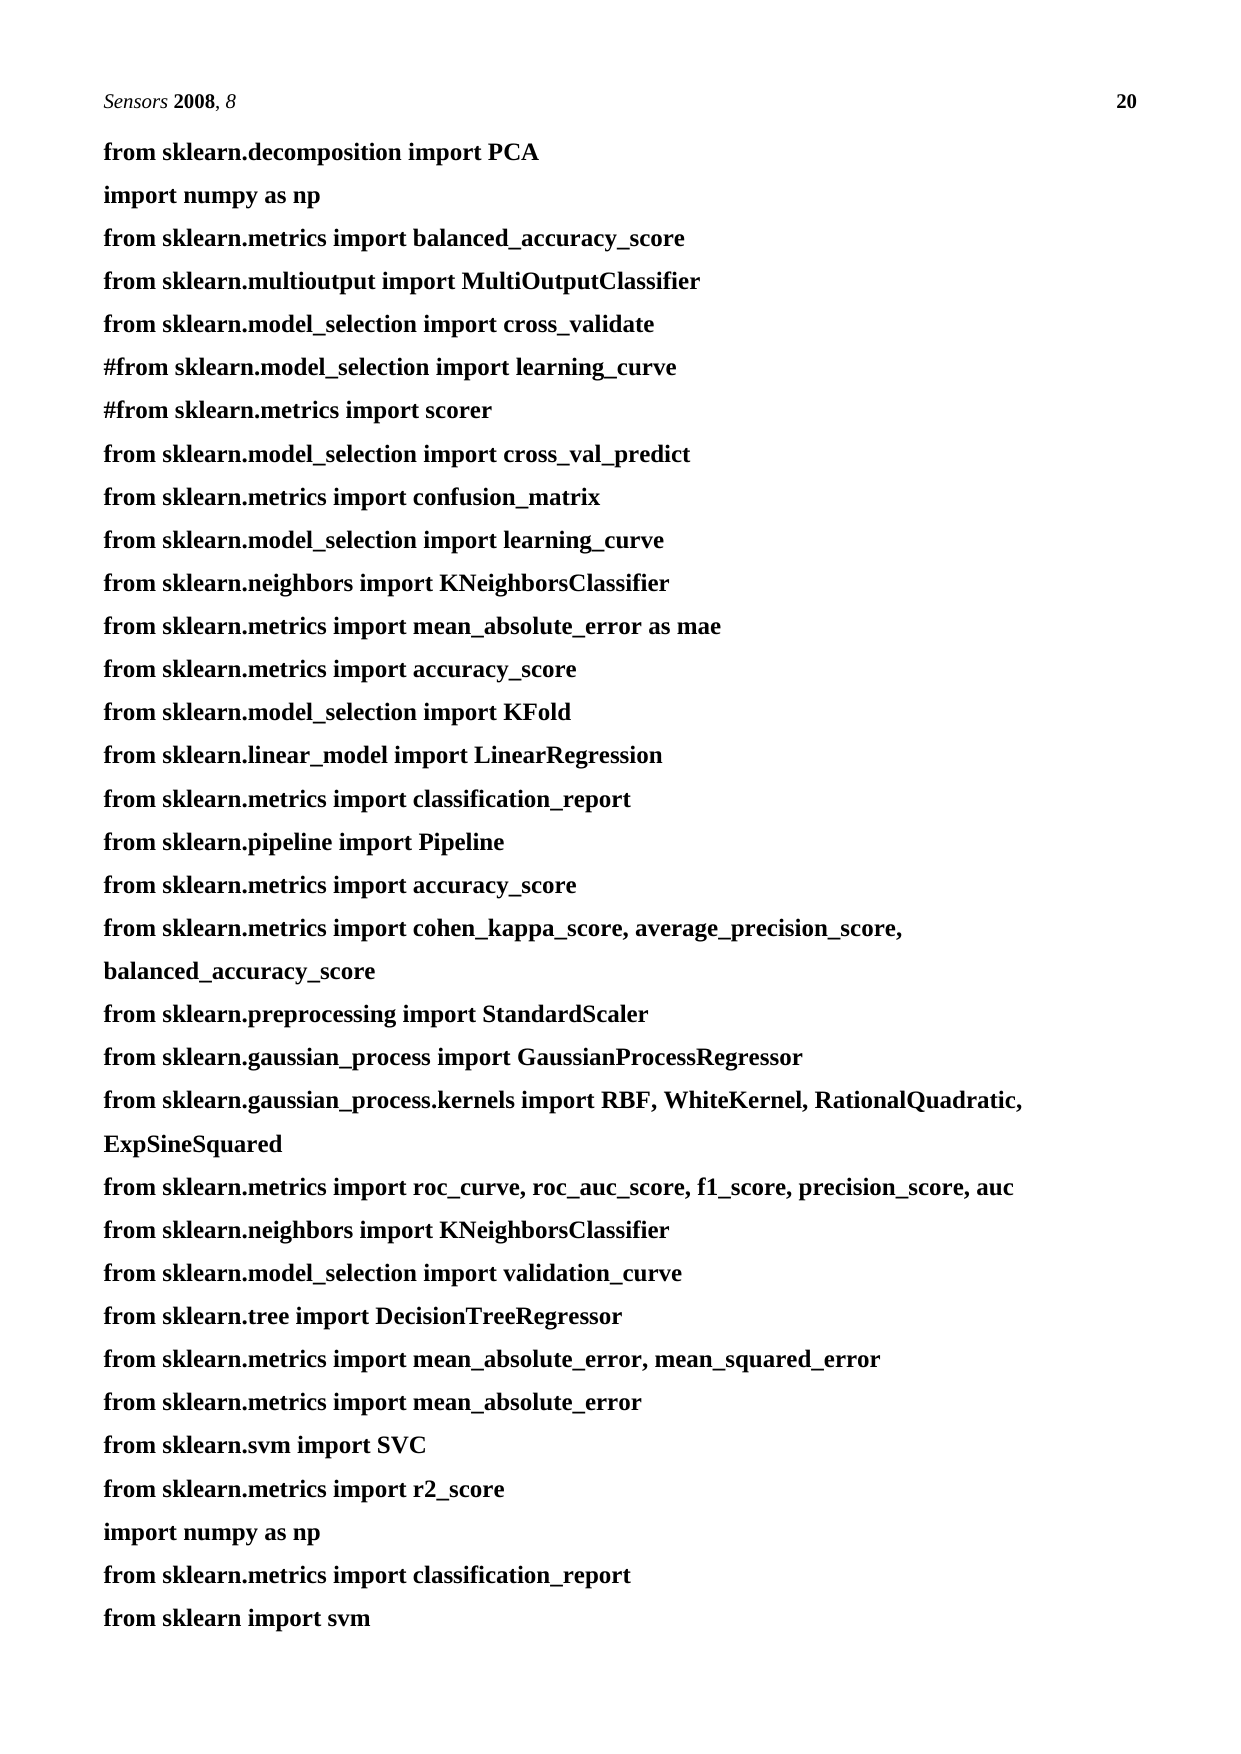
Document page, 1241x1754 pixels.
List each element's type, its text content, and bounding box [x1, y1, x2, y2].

text #from sklearn.model_selection import learning_curve [103, 352, 1137, 381]
text from sklearn.metrics import accuracy_score [103, 870, 1137, 899]
text import numpy as np [103, 1517, 1137, 1546]
text from sklearn.metrics import classification_report [103, 1560, 1137, 1589]
text from sklearn.pipeline import Pipeline [103, 827, 1137, 856]
text from sklearn.gaussian_process.kernels import RBF, WhiteKernel, RationalQuadratic, ExpSineSquared [103, 1086, 1137, 1157]
text from sklearn.metrics import accuracy_score [103, 654, 1137, 683]
text #from sklearn.metrics import scorer [103, 396, 1137, 424]
text from sklearn.metrics import r2_score [103, 1474, 1137, 1502]
text from sklearn.tree import DecisionTreeRegressor [103, 1301, 1137, 1330]
text from sklearn.linear_model import LinearRegression [103, 741, 1137, 769]
text from sklearn.multioutput import MultiOutputClassifier [103, 266, 1137, 295]
text from sklearn.model_selection import cross_val_predict [103, 439, 1137, 467]
text from sklearn.metrics import confusion_matrix [103, 482, 1137, 511]
text from sklearn.preprocessing import StandardScaler [103, 999, 1137, 1028]
text from sklearn.model_selection import KFold [103, 697, 1137, 726]
text from sklearn.gaussian_process import GaussianProcessRegressor [103, 1042, 1137, 1071]
text from sklearn import svm [103, 1603, 1137, 1632]
text from sklearn.metrics import mean_absolute_error as mae [103, 611, 1137, 640]
text from sklearn.model_selection import learning_curve [103, 525, 1137, 554]
text from sklearn.metrics import classification_report [103, 784, 1137, 812]
text from sklearn.decomposition import PCA [103, 137, 1137, 166]
text from sklearn.metrics import roc_curve, roc_auc_score, f1_score, precision_score, auc [103, 1172, 1137, 1201]
text from sklearn.svm import SVC [103, 1431, 1137, 1459]
text import numpy as np [103, 180, 1137, 209]
text from sklearn.metrics import mean_absolute_error, mean_squared_error [103, 1344, 1137, 1373]
text from sklearn.metrics import balanced_accuracy_score [103, 223, 1137, 252]
text from sklearn.neighbors import KNeighborsClassifier [103, 1215, 1137, 1244]
text from sklearn.model_selection import validation_curve [103, 1258, 1137, 1287]
text from sklearn.metrics import mean_absolute_error [103, 1387, 1137, 1416]
text from sklearn.neighbors import KNeighborsClassifier [103, 568, 1137, 597]
text from sklearn.model_selection import cross_validate [103, 309, 1137, 338]
text from sklearn.metrics import cohen_kappa_score, average_precision_score, balanced_accuracy_score [103, 913, 1137, 985]
